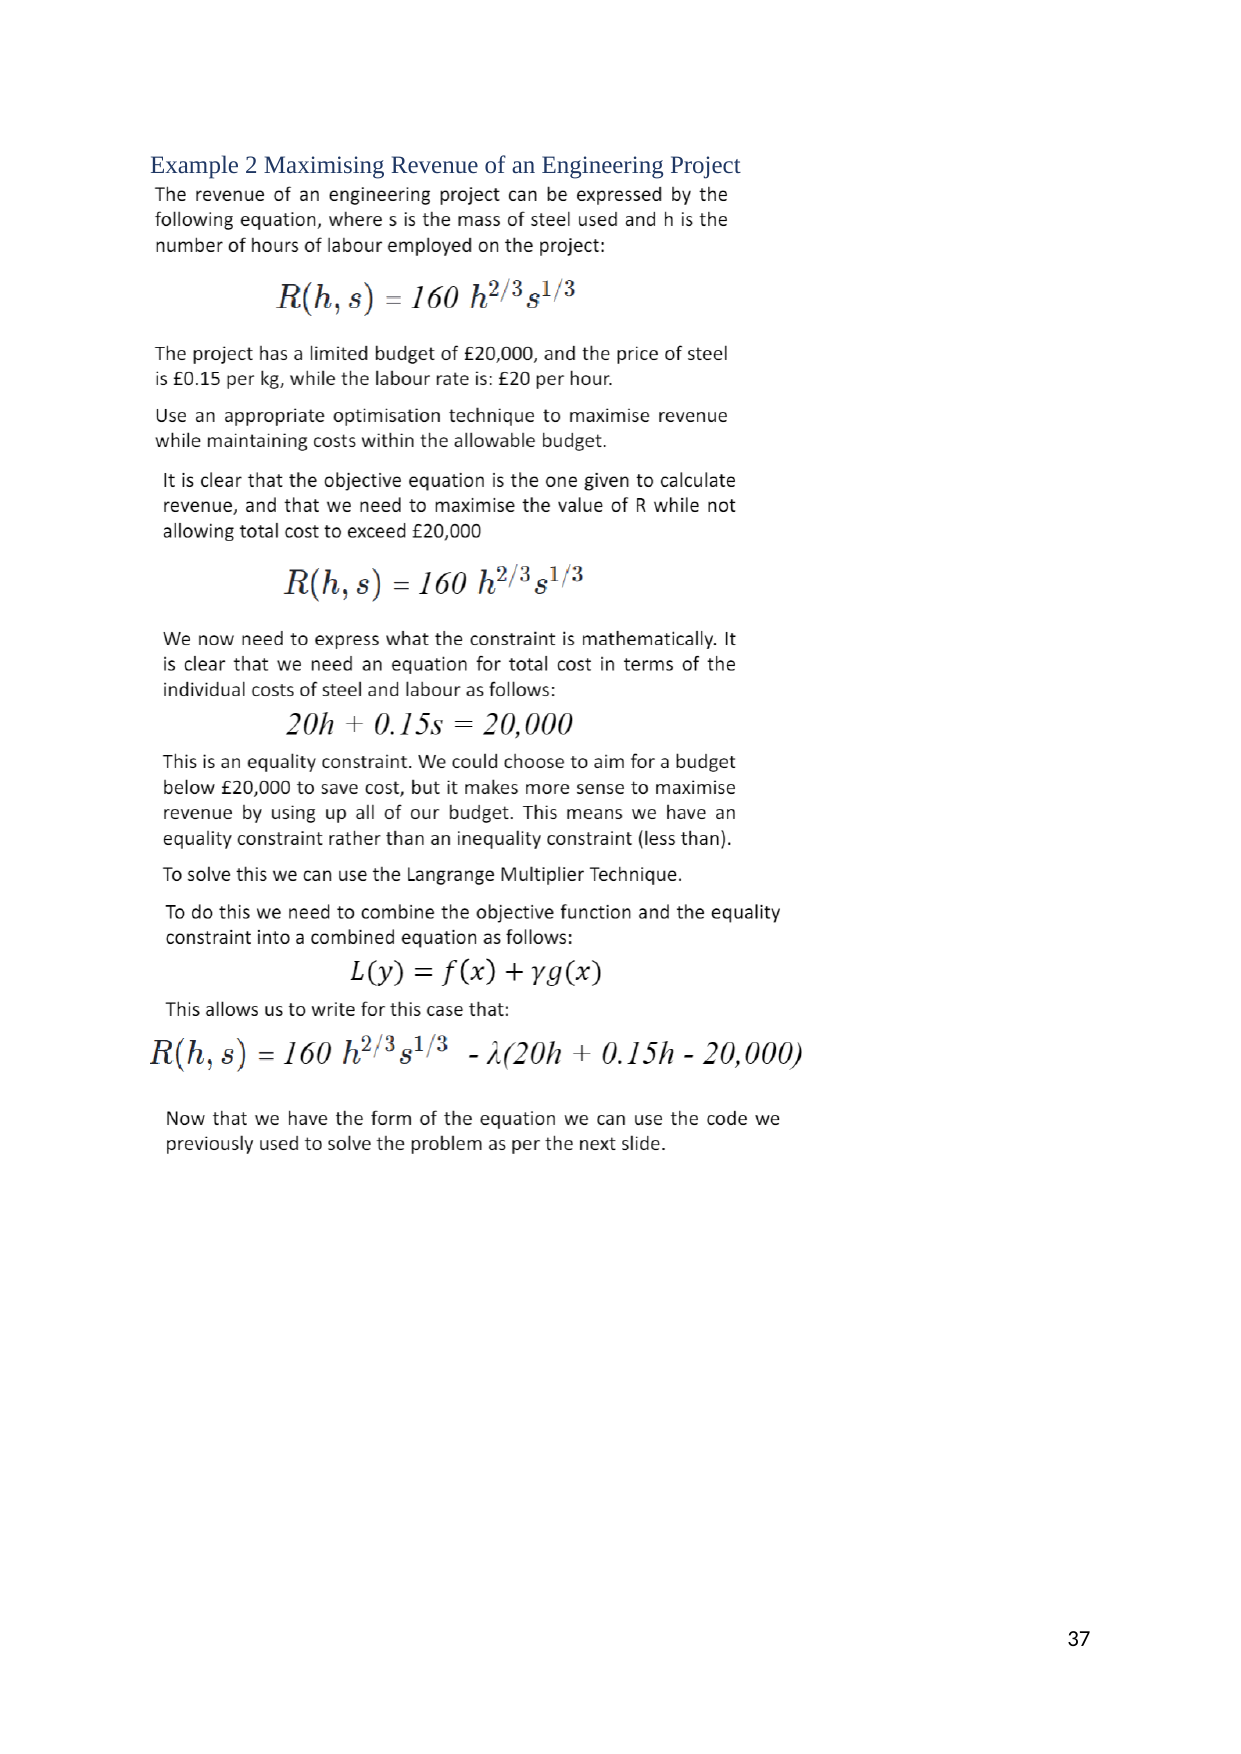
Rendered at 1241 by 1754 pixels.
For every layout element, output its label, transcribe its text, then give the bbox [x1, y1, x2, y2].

picture [150, 462, 745, 896]
picture [150, 181, 748, 460]
picture [150, 897, 805, 1181]
subtitle Example 2 Maximising Revenue of an Engineering Project [150, 150, 1090, 179]
